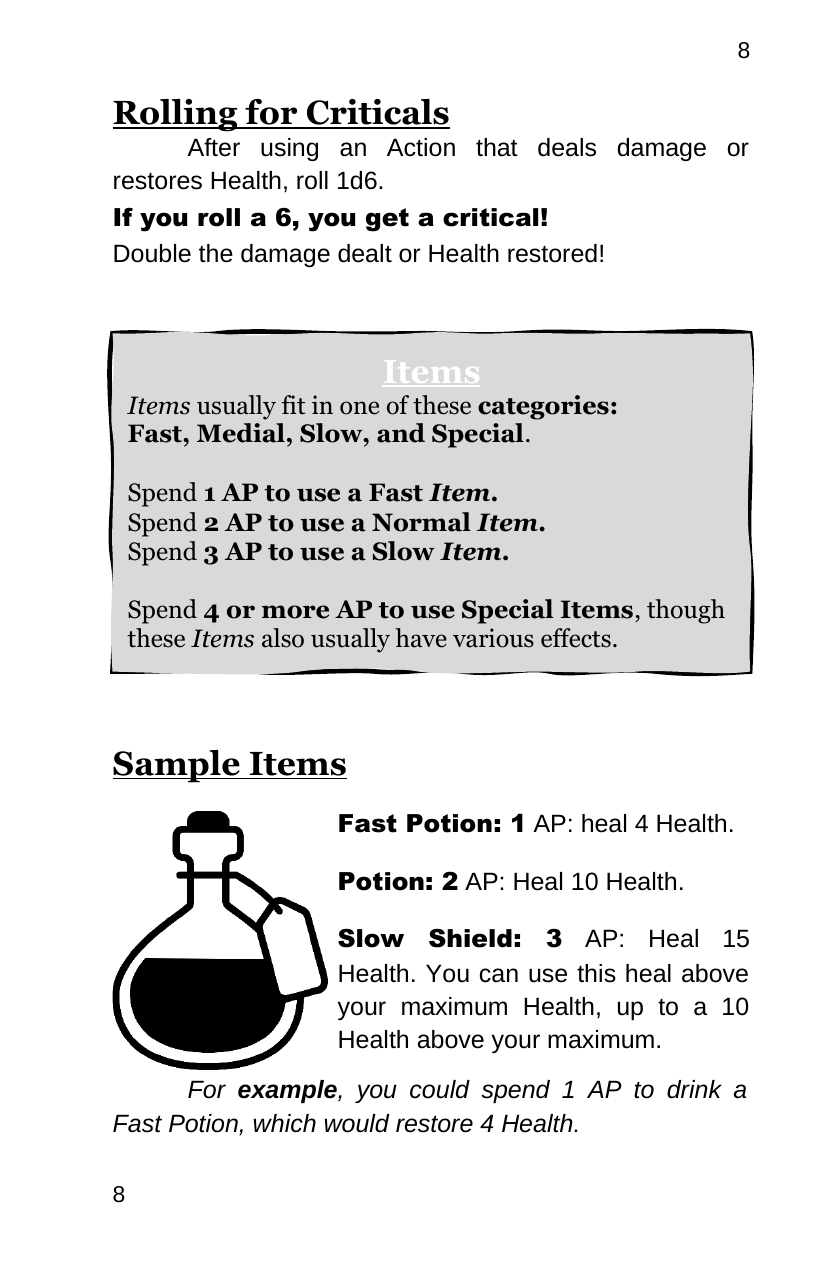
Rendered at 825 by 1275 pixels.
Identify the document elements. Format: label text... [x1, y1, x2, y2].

text After using an Action that deals damage or restores Health, roll 1d6. [112, 133, 750, 195]
text For example, you could spend 1 AP to drink a Fast Potion, which would restore 4 Health. [112, 1075, 750, 1138]
text Fast Potion: 1 AP: heal 4 Health. [337, 805, 750, 841]
subtitle Rolling for Criticals [112, 94, 750, 132]
picture [112, 811, 328, 1070]
text Slow Shield: 3 AP: Heal 15 Health. You can use this heal above your maximum Health, up to a 10 Health above your maximum. [337, 919, 750, 1054]
text Sample Items [112, 745, 750, 783]
text Potion: 2 AP: Heal 10 Health. [337, 862, 750, 898]
text If you roll a 6, you get a critical! Double the damage dealt or Health restored! [112, 199, 750, 267]
